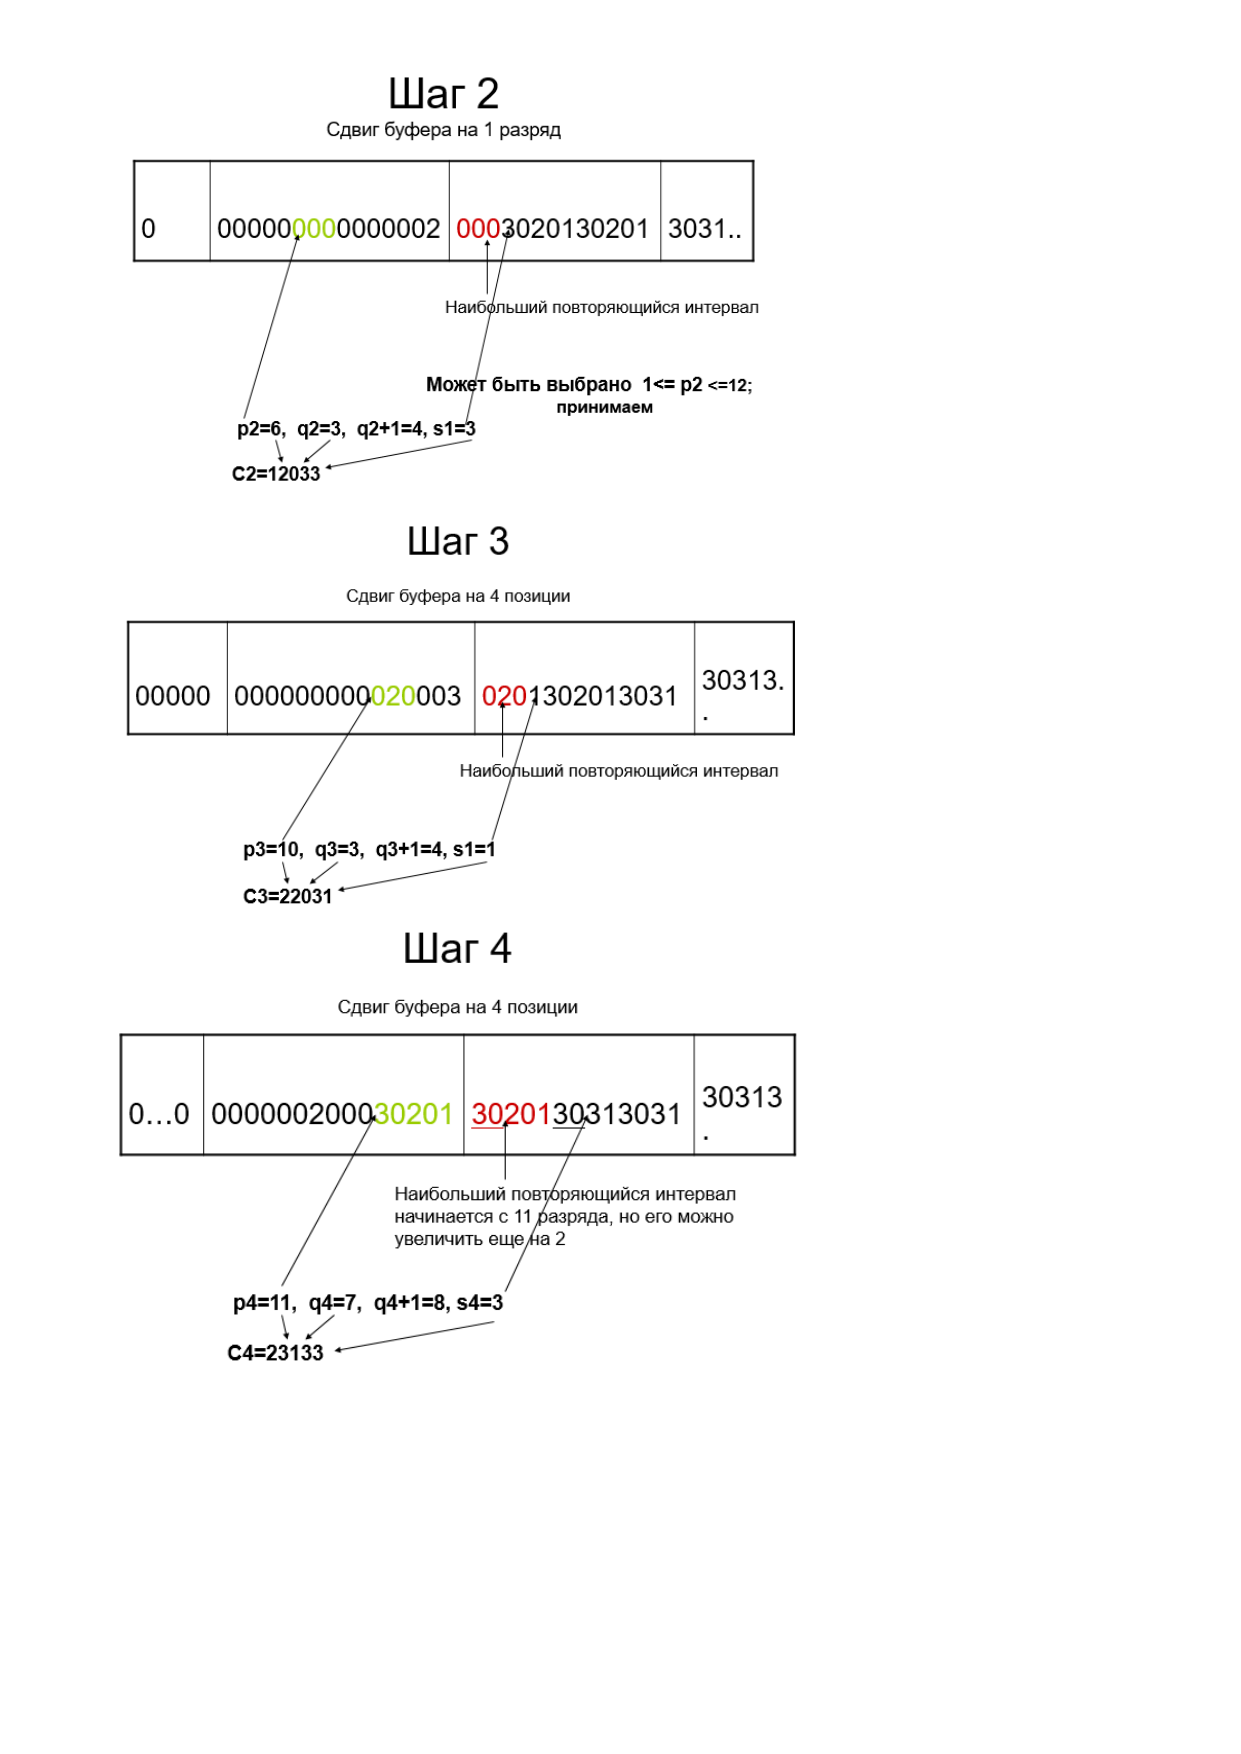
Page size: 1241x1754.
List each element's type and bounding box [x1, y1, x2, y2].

picture [118, 68, 820, 1378]
